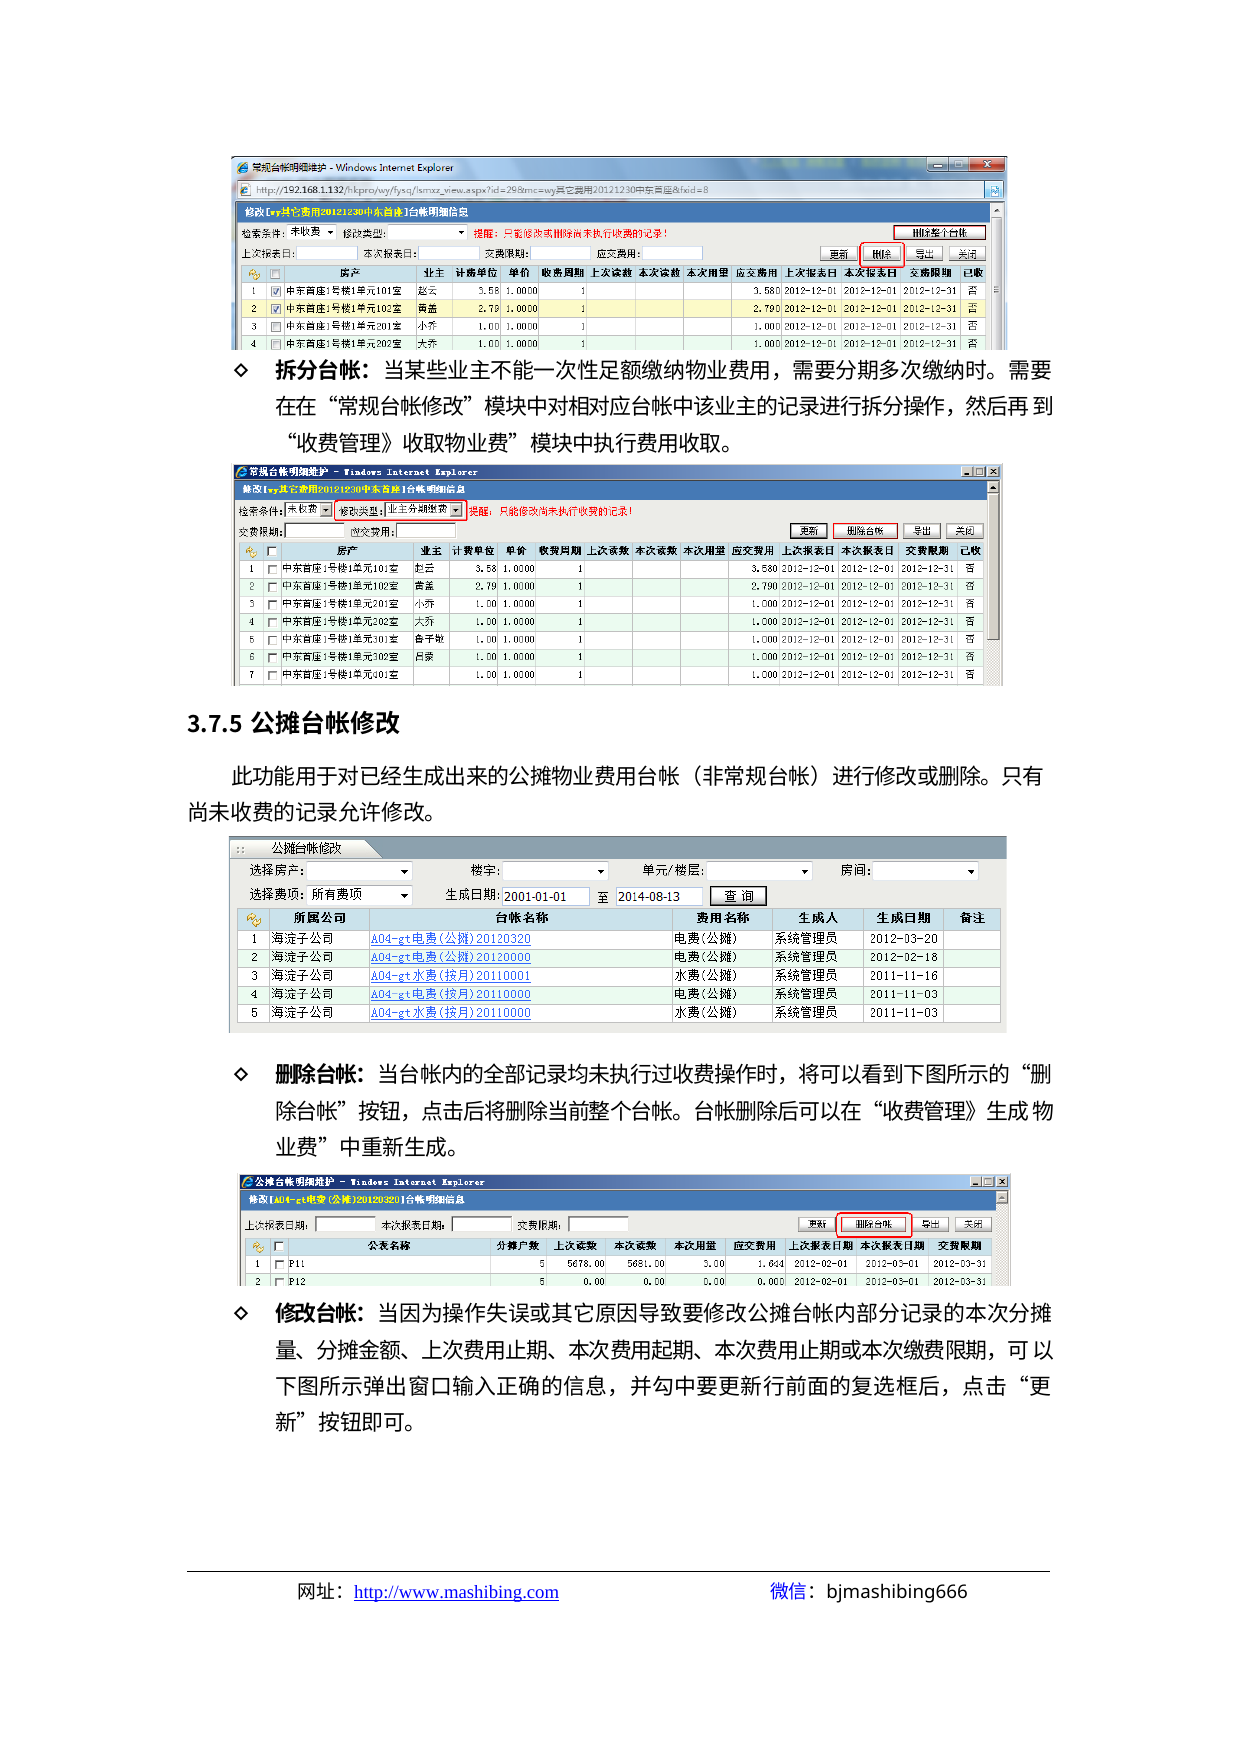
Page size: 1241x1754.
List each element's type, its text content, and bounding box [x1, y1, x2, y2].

subtitle 公摊台帐修改 [187, 703, 1098, 740]
text 此功能用于对已经生成出来的公摊物业费用台帐（非常规台帐）进行修改或删除。只有尚未收费的记录允许修改。 [187, 759, 1053, 827]
picture [231, 463, 1003, 686]
list 拆分台帐：当某些业主不能一次性足额缴纳物业费用，需要分期多次缴纳时。需要在在“常规台帐修改”模块中对相对应台帐中该业主的记录进行拆分操作，然后再到“收费管理》收取物业费”模块中执行费用收取。 [231, 353, 1054, 457]
picture [228, 836, 1007, 1033]
picture [231, 156, 1008, 350]
list 修改台帐：当因为操作失误或其它原因导致要修改公摊台帐内部分记录的本次分摊量、分摊金额、上次费用止期、本次费用起期、本次费用止期或本次缴费限期，可以下图所示弹出窗口输入正确的信息，并勾中要更新行前面的复选框后，点击“更新”按钮即可。 [231, 1296, 1054, 1437]
picture [237, 1173, 1011, 1286]
